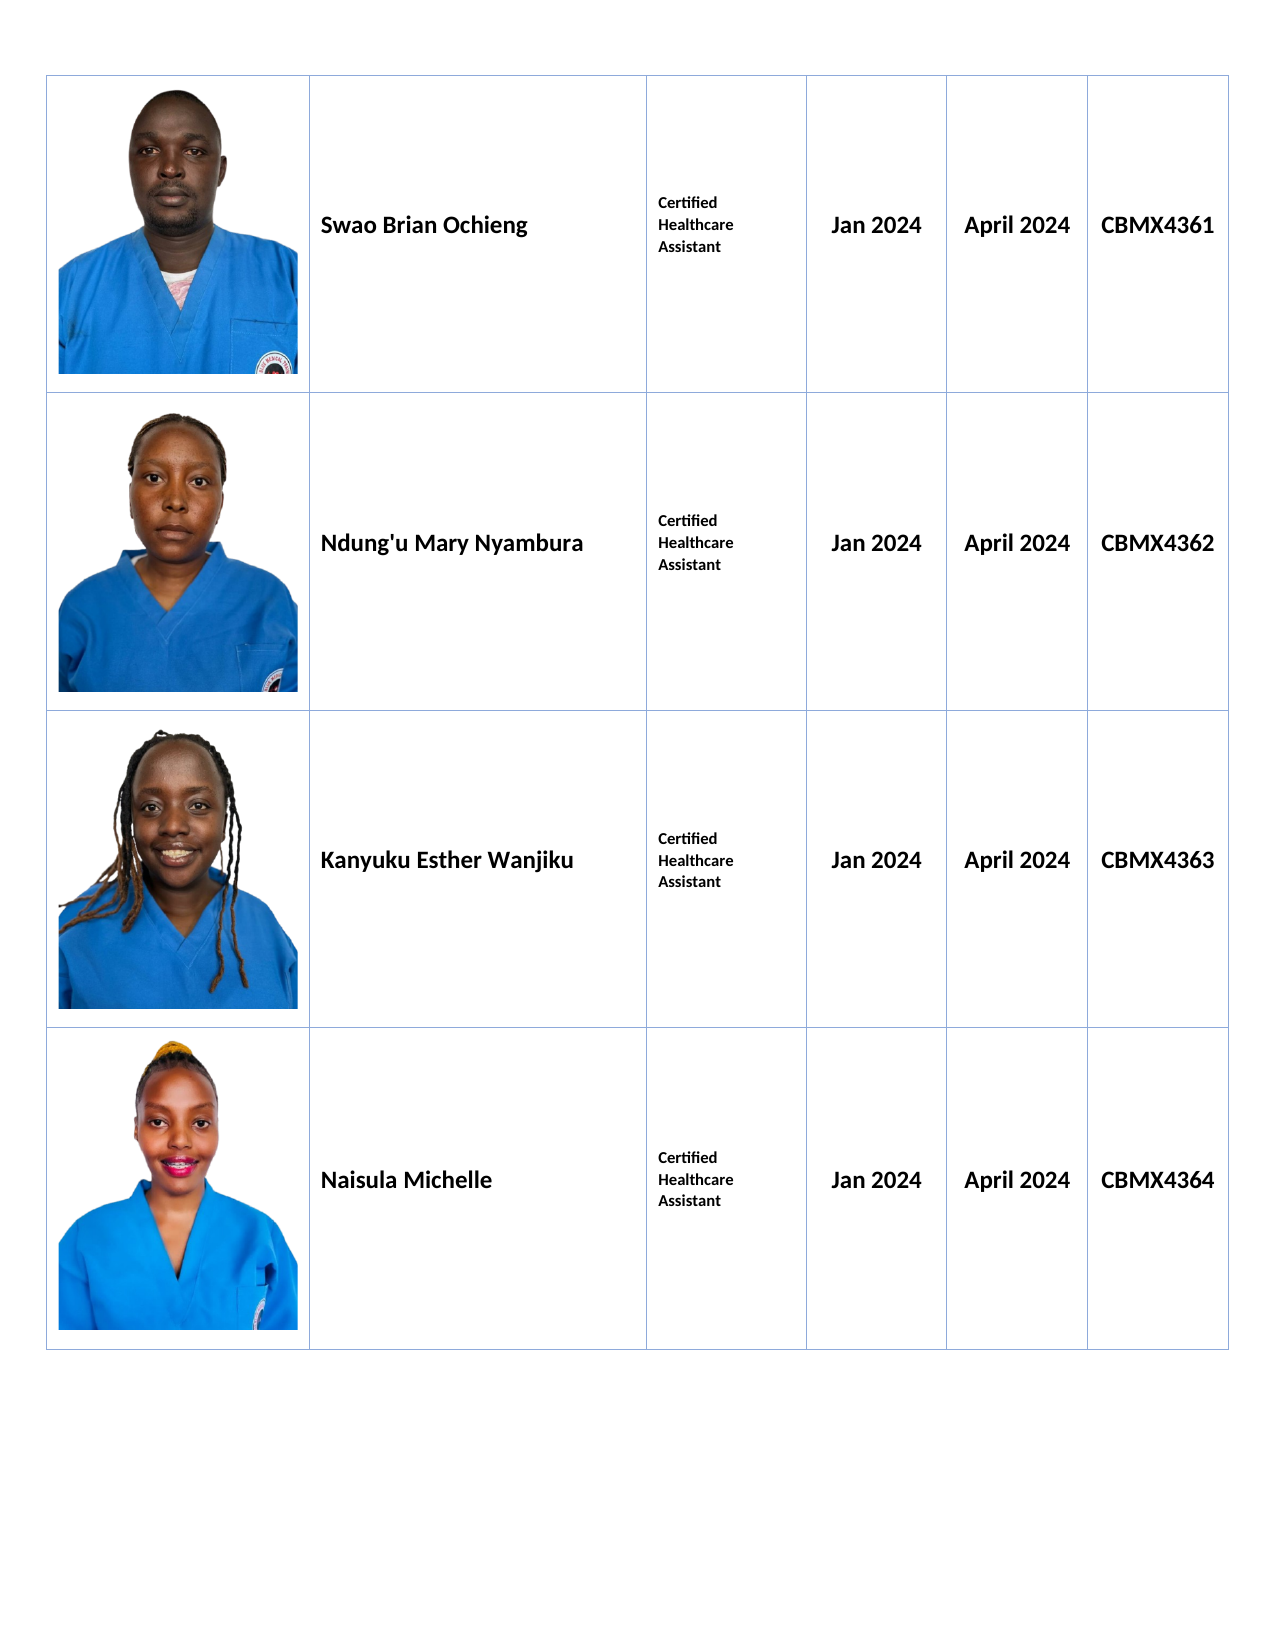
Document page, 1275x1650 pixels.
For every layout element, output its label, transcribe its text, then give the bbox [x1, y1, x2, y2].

table_cell [47, 1028, 309, 1348]
table_cell Kanyuku Esther Wanjiku [310, 711, 646, 1027]
table_cell CBMX4361 [1088, 76, 1228, 392]
table_cell April 2024 [947, 76, 1087, 392]
picture [58, 711, 298, 1009]
table_cell Jan 2024 [807, 76, 946, 392]
table_cell CBMX4364 [1088, 1028, 1228, 1348]
table_cell Jan 2024 [807, 1028, 946, 1348]
picture [58, 393, 298, 692]
table_cell CBMX4363 [1088, 711, 1228, 1027]
picture [58, 76, 298, 374]
table_cell Swao Brian Ochieng [310, 76, 646, 392]
table_cell CBMX4362 [1088, 393, 1228, 710]
table_cell [47, 711, 309, 1027]
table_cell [647, 1028, 806, 1348]
table_cell Certified Healthcare Assistant [647, 711, 806, 1027]
table_cell Jan 2024 [807, 711, 946, 1027]
table_cell April 2024 [947, 393, 1087, 710]
table_cell April 2024 [947, 711, 1087, 1027]
table_cell [47, 76, 309, 392]
table_cell [47, 393, 309, 710]
table_cell Certified Healthcare Assistant [647, 393, 806, 710]
table_cell April 2024 [947, 1028, 1087, 1348]
table_cell Ndung'u Mary Nyambura [310, 393, 646, 710]
table_cell Jan 2024 [807, 393, 946, 710]
picture [58, 1028, 298, 1330]
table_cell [647, 76, 806, 392]
table_cell Naisula Michelle [310, 1028, 646, 1348]
